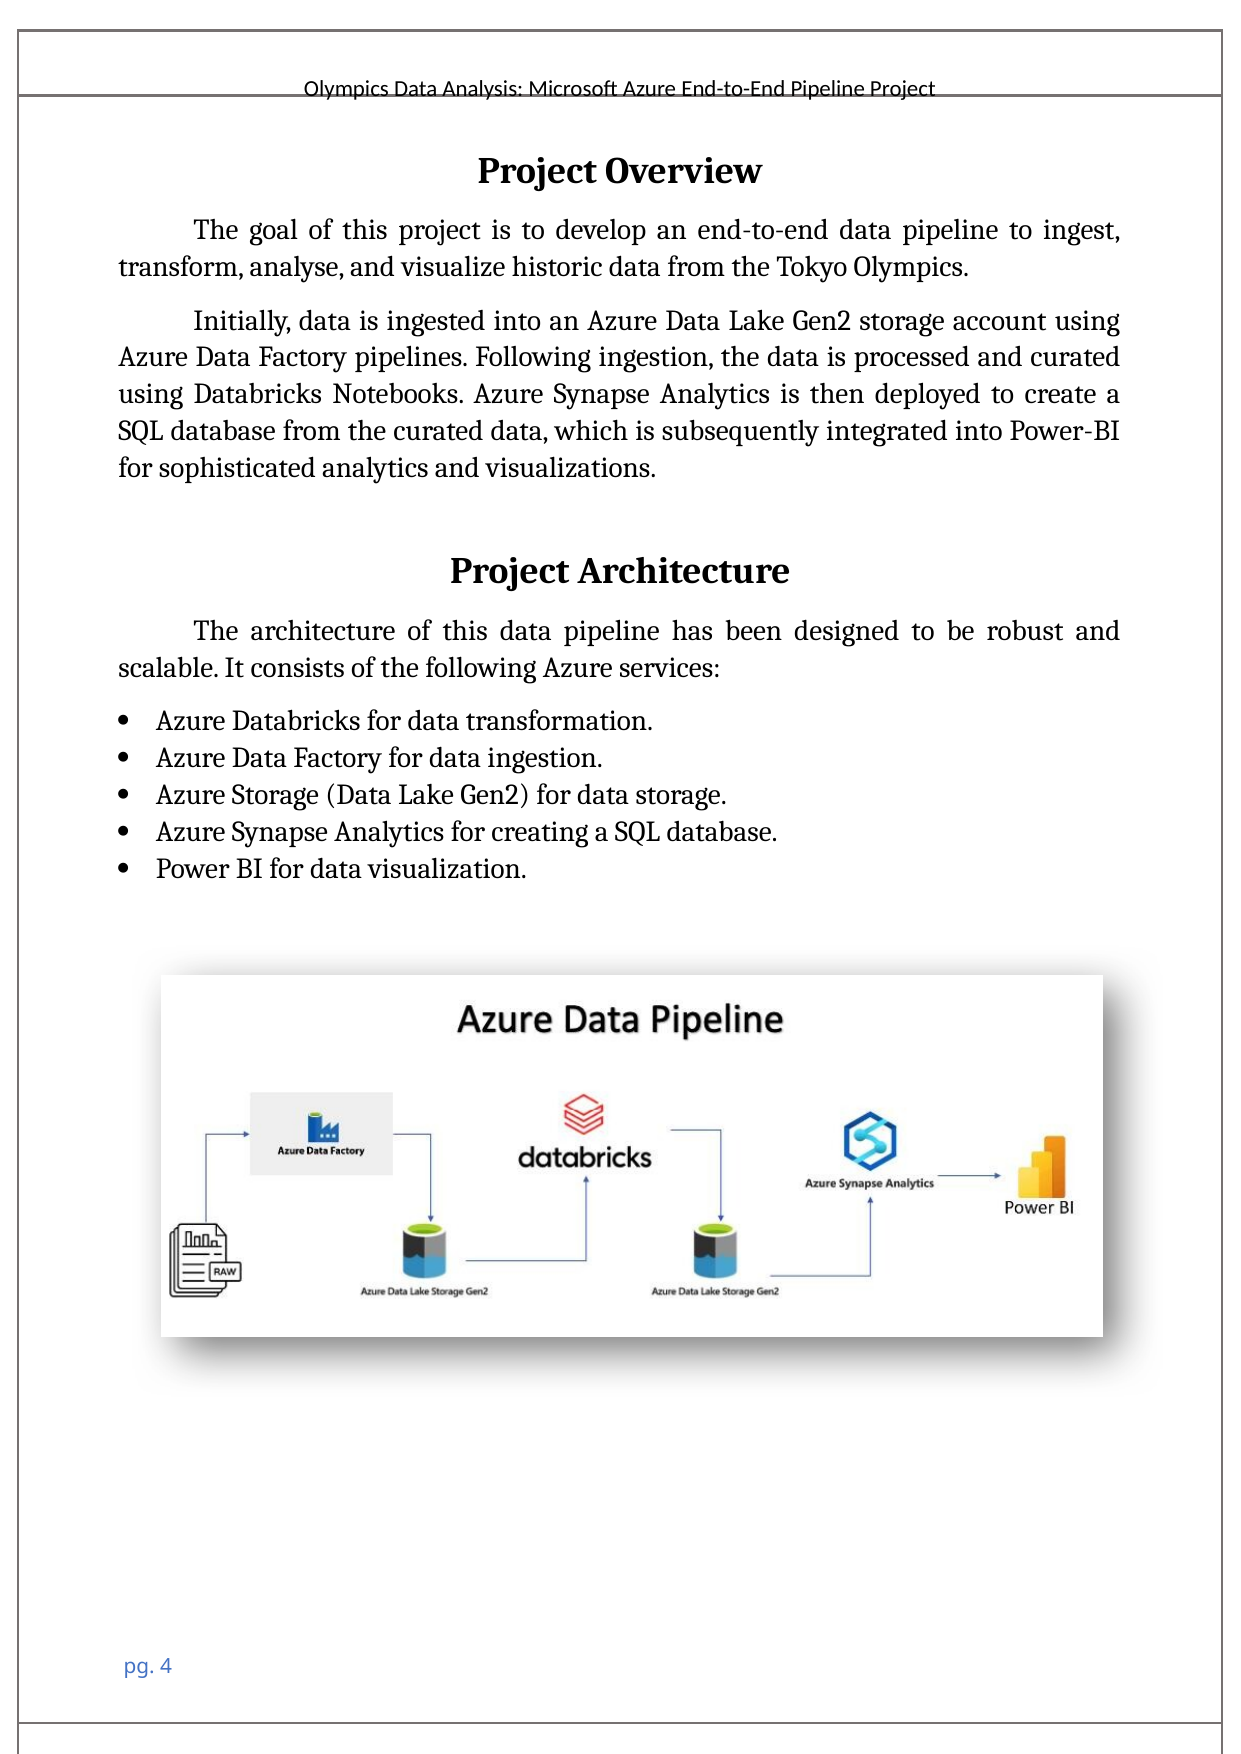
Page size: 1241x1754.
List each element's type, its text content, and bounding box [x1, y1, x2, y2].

text The goal of this project is to develop an end-to-end data pipeline to ingest, transform, analyse, and visualize historic data from the Tokyo Olympics. [118, 213, 1122, 284]
list Power BI for data visualization. [118, 852, 1122, 885]
text Initially, data is ingested into an Azure Data Lake Gen2 storage account using Azure Data Factory pipelines. Following ingestion, the data is processed and curated using Databricks Notebooks. Azure Synapse Analytics is then deployed to create a SQL database from the curated data, which is subsequently integrated into Power-BI for sophisticated analytics and visualizations. [118, 304, 1122, 485]
text The architecture of this data pipeline has been designed to be robust and scalable. It consists of the following Azure services: [118, 614, 1122, 684]
list Azure Storage (Data Lake Gen2) for data storage. [118, 778, 1122, 812]
list Azure Data Factory for data ingestion. [118, 741, 1122, 775]
list Azure Synapse Analytics for creating a SQL database. [118, 815, 1122, 848]
text Project Overview [118, 149, 1122, 192]
text Project Architecture [118, 550, 1122, 593]
list Azure Databricks for data transformation. [118, 704, 1122, 738]
